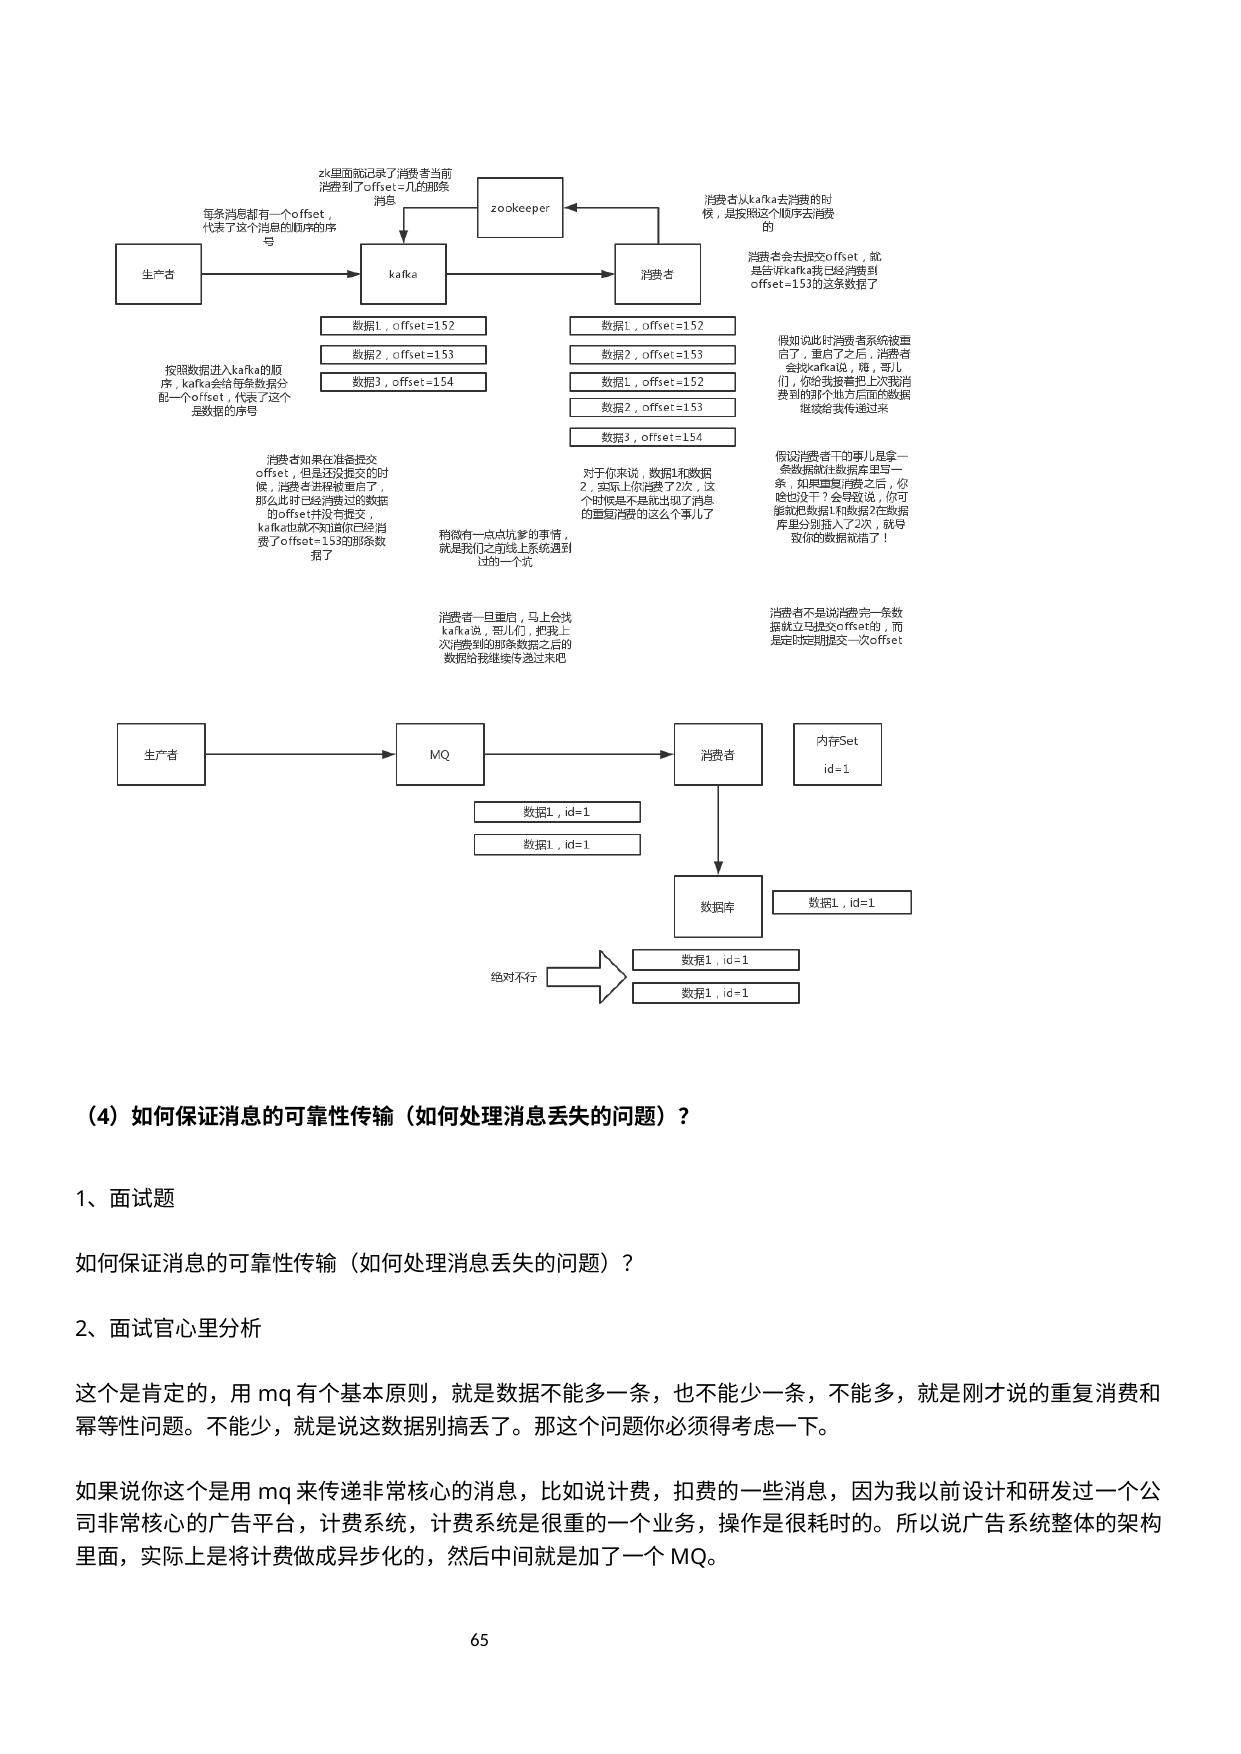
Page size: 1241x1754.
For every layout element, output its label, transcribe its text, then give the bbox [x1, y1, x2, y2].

text 如果说你这个是用mq来传递非常核心的消息，比如说计费，扣费的一些消息，因为我以前设计和研发过一个公司非常核心的广告平台，计费系统，计费系统是很重的一个业务，操作是很耗时的。所以说广告系统整体的架构里面，实际上是将计费做成异步化的，然后中间就是加了一个MQ。 [75, 1473, 1165, 1571]
text 2、面试官心里分析 [75, 1311, 1165, 1343]
text 如何保证消息的可靠性传输（如何处理消息丢失的问题）？ [75, 1246, 1165, 1278]
subtitle （4）如何保证消息的可靠性传输（如何处理消息丢失的问题）？ [75, 1098, 1165, 1131]
text 1、面试题 [75, 1181, 1165, 1213]
text 这个是肯定的，用mq有个基本原则，就是数据不能多一条，也不能少一条，不能多，就是刚才说的重复消费和幂等性问题。不能少，就是说这数据别搞丢了。那这个问题你必须得考虑一下。 [75, 1376, 1165, 1441]
picture [75, 128, 939, 1031]
